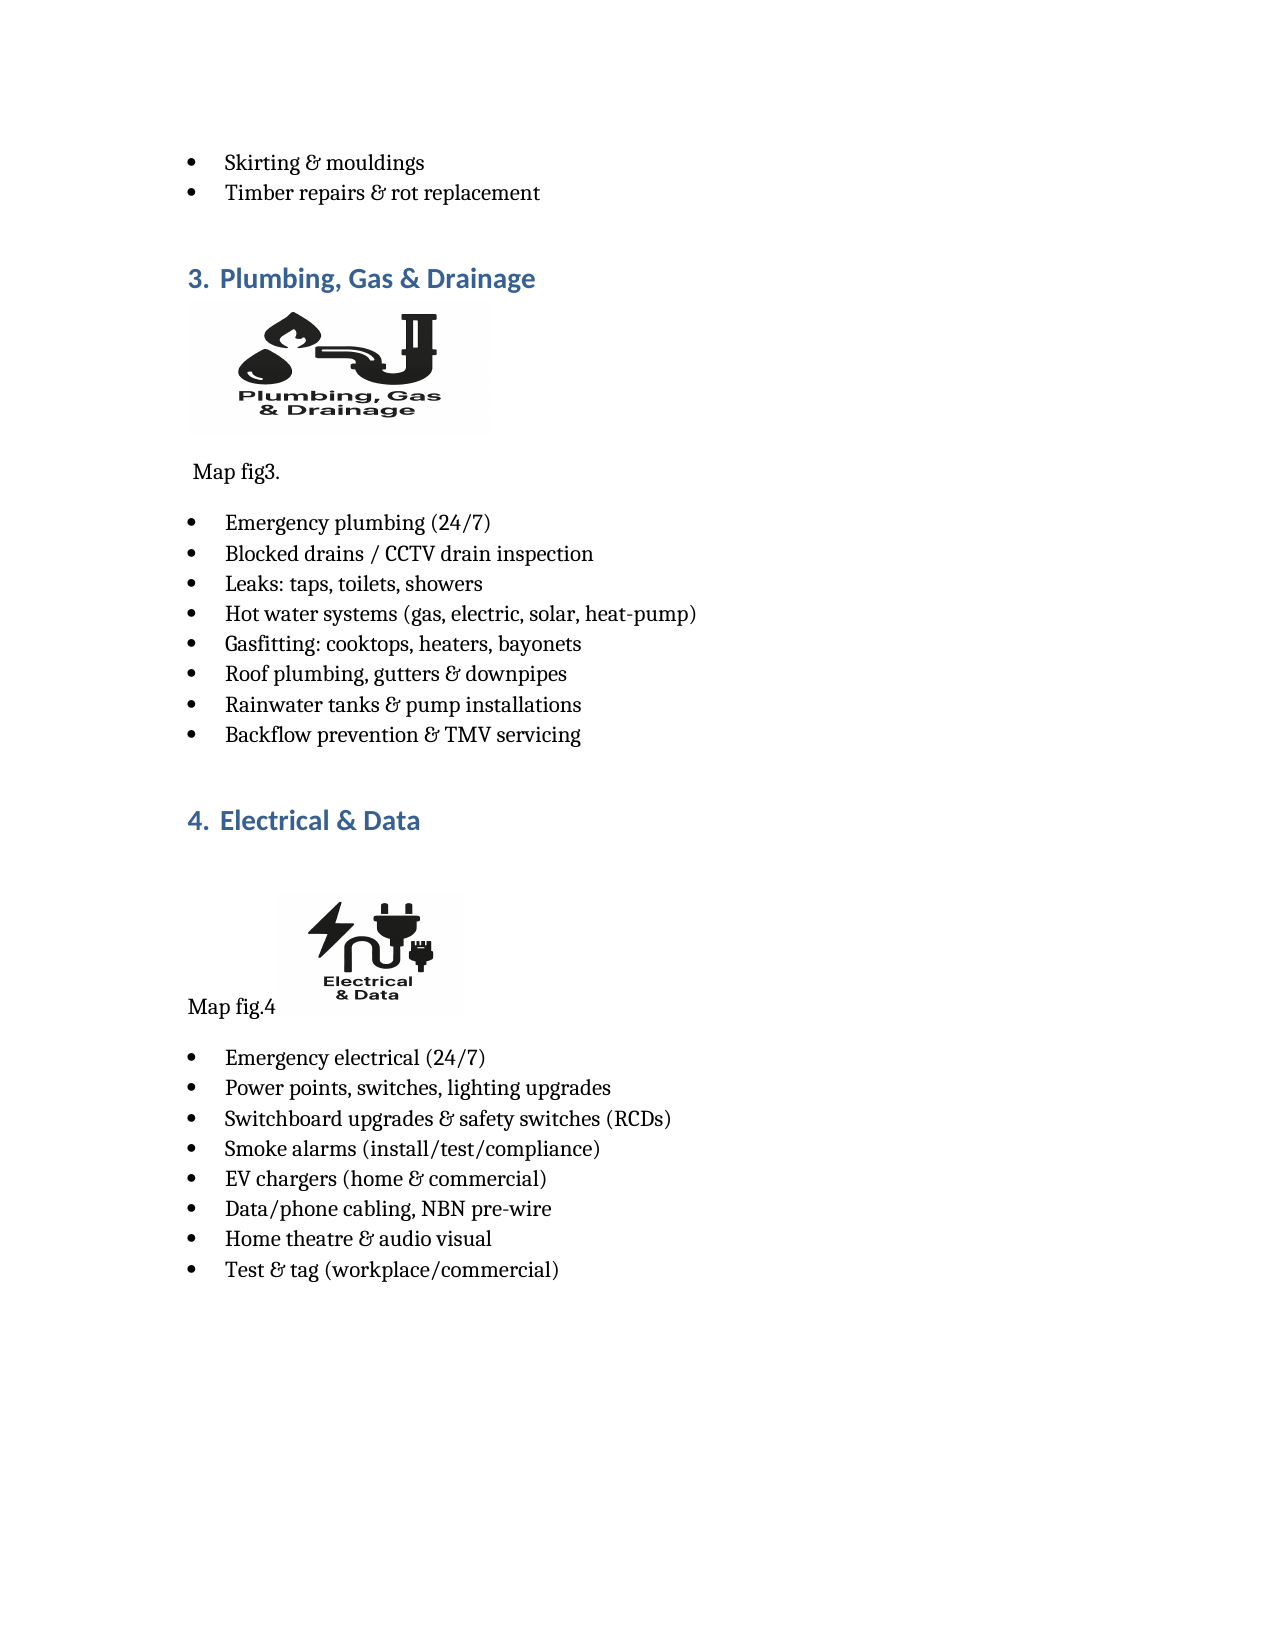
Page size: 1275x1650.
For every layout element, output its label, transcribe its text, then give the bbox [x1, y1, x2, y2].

list Map fig3. [187, 459, 1087, 486]
list Emergency plumbing (24/7) [187, 510, 1087, 537]
list Skirting & mouldings [187, 150, 1087, 176]
subtitle Electrical & Data [187, 802, 1087, 837]
list EV chargers (home & commercial) [187, 1166, 1087, 1192]
list Roof plumbing, gutters & downpipes [187, 661, 1087, 688]
list Switchboard upgrades & safety switches (RCDs) [187, 1105, 1087, 1132]
list Data/phone cabling, NBN pre-wire [187, 1196, 1087, 1222]
list Power points, switches, lighting upgrades [187, 1075, 1087, 1101]
list Hot water systems (gas, electric, solar, heat-pump) [187, 601, 1087, 627]
list Gasfitting: cooktops, heaters, bayonets [187, 631, 1087, 657]
list Leaks: taps, toilets, showers [187, 571, 1087, 597]
subtitle Plumbing, Gas & Drainage [187, 260, 1087, 296]
list Emergency electrical (24/7) [187, 1045, 1087, 1071]
list Test & tag (workplace/commercial) [187, 1256, 1087, 1283]
list Map fig.4 [187, 894, 1087, 1020]
list Rainwater tanks & pump installations [187, 691, 1087, 718]
picture [275, 893, 464, 1015]
list Timber repairs & rot replacement [187, 180, 1087, 207]
list Backflow prevention & TMV servicing [187, 722, 1087, 748]
list Smoke alarms (install/test/compliance) [187, 1136, 1087, 1162]
picture [187, 301, 491, 435]
list Blocked drains / CCTV drain inspection [187, 540, 1087, 567]
list Home theatre & audio visual [187, 1226, 1087, 1252]
